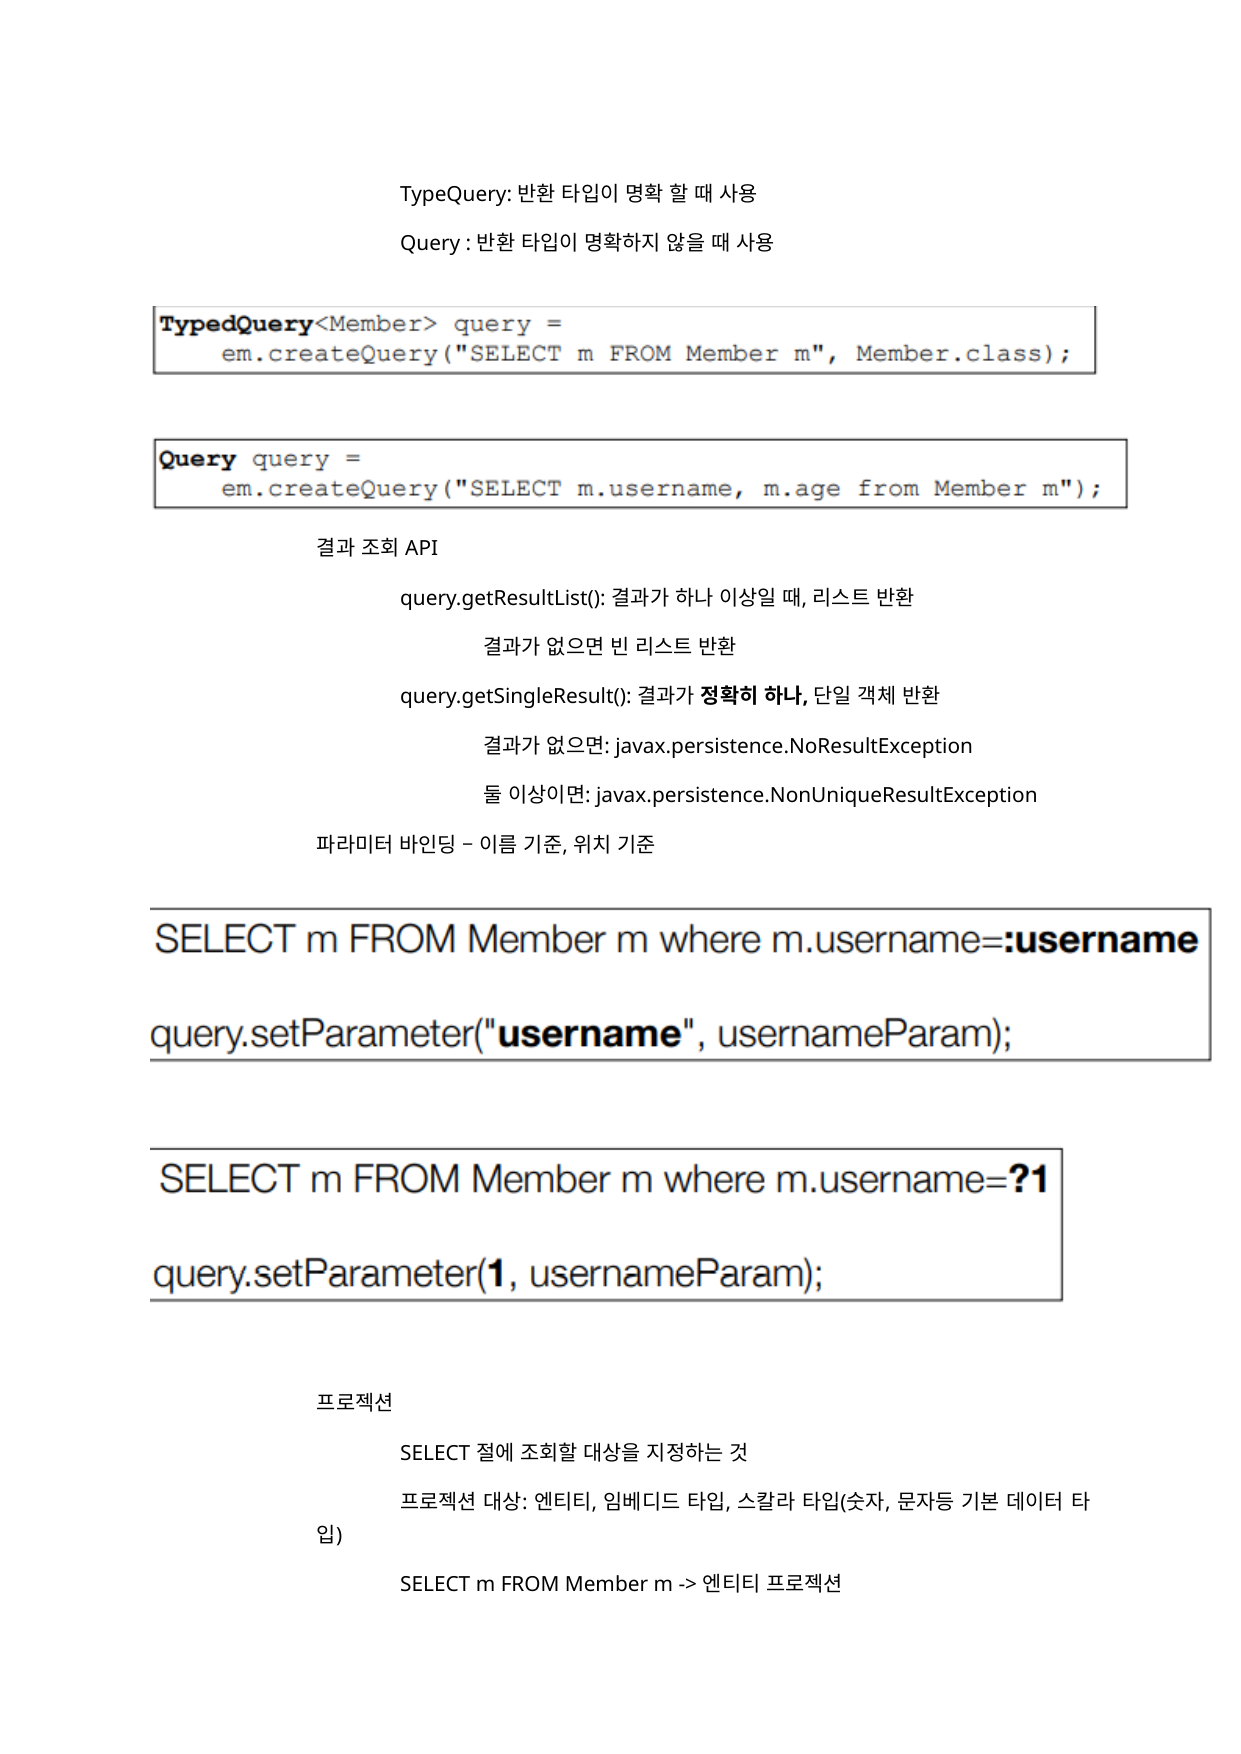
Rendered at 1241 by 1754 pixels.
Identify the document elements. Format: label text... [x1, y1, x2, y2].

text SELECT m FROM Member m -> 엔티티 프로젝션 [317, 1567, 1090, 1597]
picture [150, 907, 1214, 1321]
text 결과 조회 API [150, 532, 1090, 562]
text SELECT 절에 조회할 대상을 지정하는 것 [150, 1436, 1090, 1466]
picture [150, 306, 1129, 513]
text 프로젝션 대상: 엔티티, 임베디드 타입, 스칼라 타입(숫자, 문자등 기본 데이터 타 입) [317, 1485, 1090, 1548]
text 둘 이상이면: javax.persistence.NonUniqueResultException [400, 778, 1090, 809]
text TypeQuery: 반환 타입이 명확 할 때 사용 [150, 177, 1090, 207]
text 파라미터 바인딩 – 이름 기준, 위치 기준 [150, 828, 1090, 858]
text query.getResultList(): 결과가 하나 이상일 때, 리스트 반환 [150, 581, 1090, 611]
text Query : 반환 타입이 명확하지 않을 때 사용 [150, 227, 1090, 257]
text query.getSingleResult(): 결과가 정확히 하나, 단일 객체 반환 [317, 680, 1090, 710]
text 프로젝션 [150, 1386, 1090, 1417]
text 결과가 없으면 빈 리스트 반환 [400, 630, 1090, 661]
text 결과가 없으면: javax.persistence.NoResultException [400, 729, 1090, 759]
